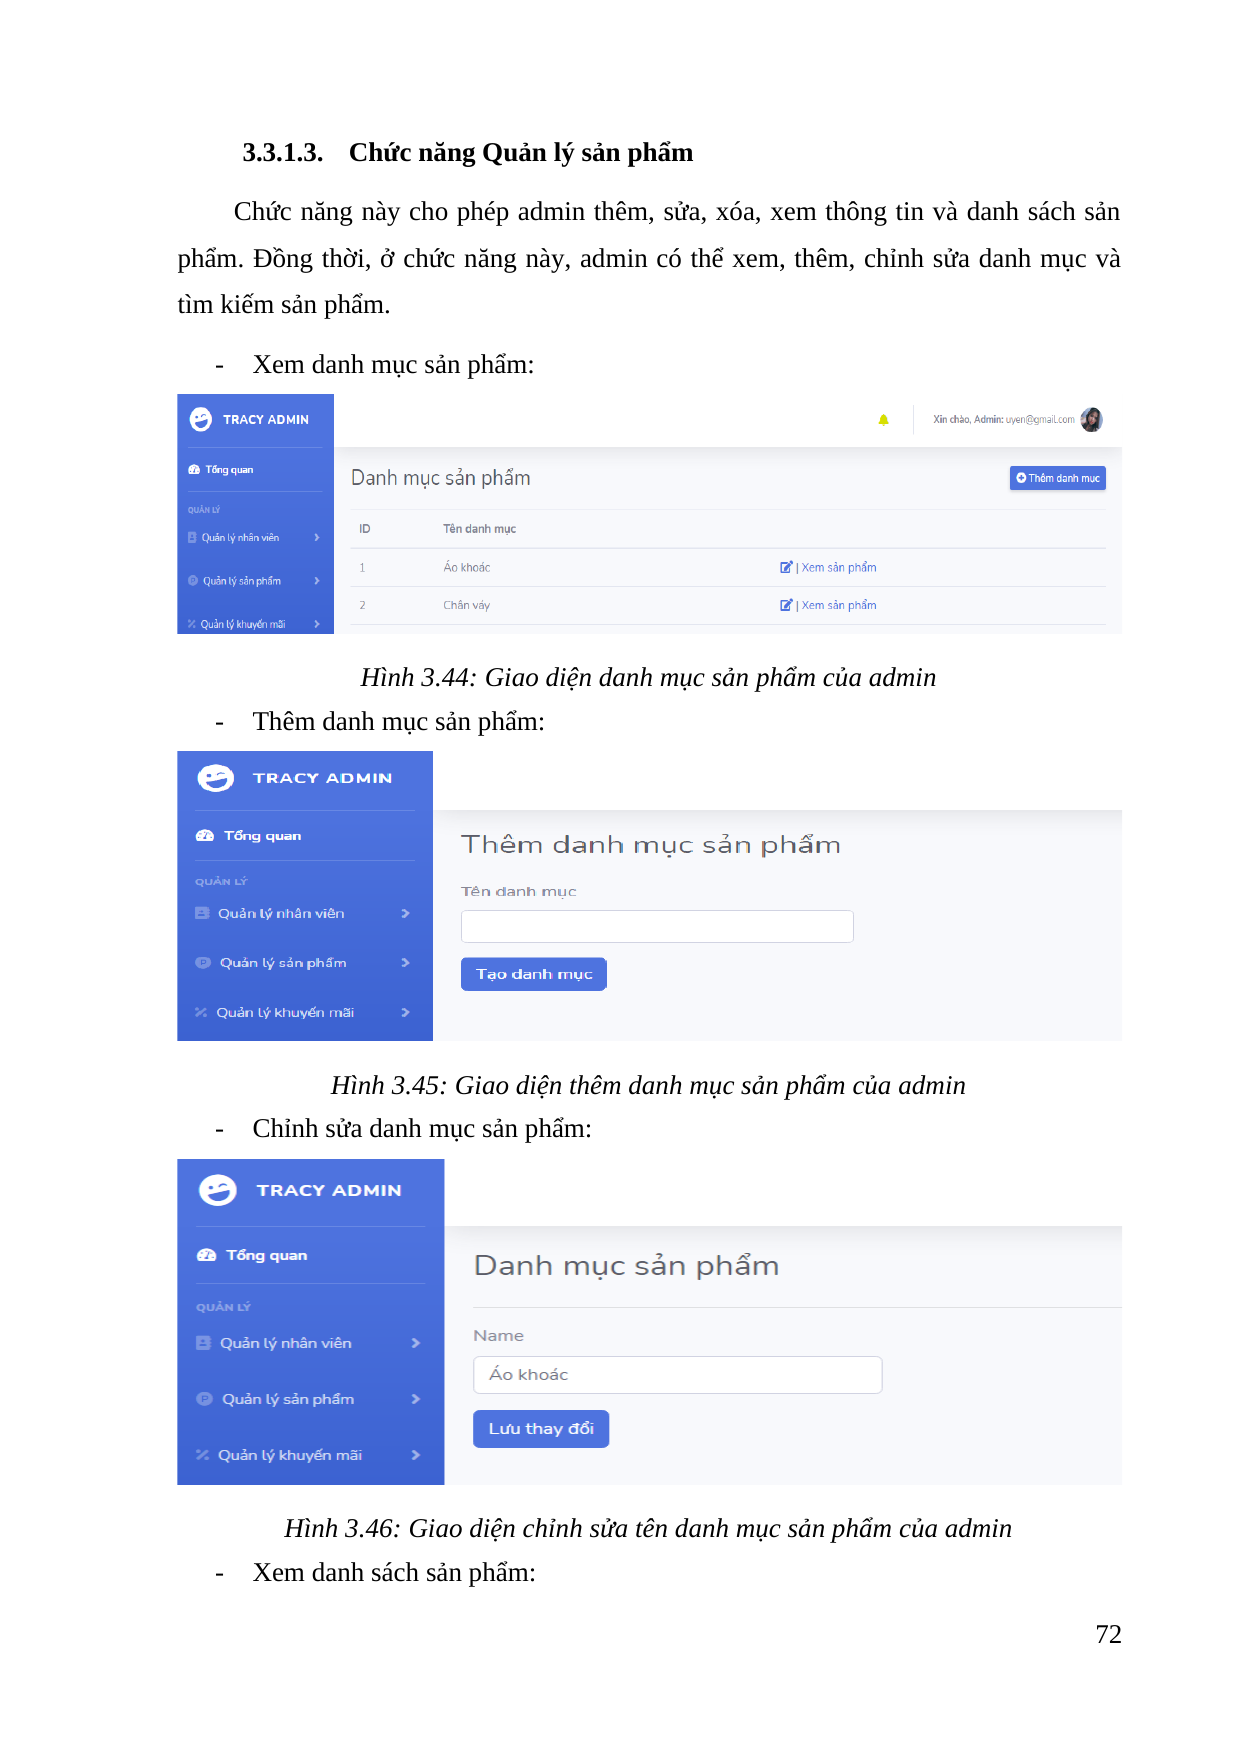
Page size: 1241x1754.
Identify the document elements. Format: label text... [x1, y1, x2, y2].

list Thêm danh mục sản phẩm: [215, 705, 1122, 736]
picture [177, 751, 1123, 1041]
list Xem danh sách sản phẩm: [215, 1556, 1122, 1587]
picture [177, 394, 1123, 634]
list Chỉnh sửa danh mục sản phẩm: [215, 1112, 1122, 1144]
picture [177, 1159, 1123, 1485]
text Chức năng này cho phép admin thêm, sửa, xóa, xem thông tin và danh sách sản phẩm. Đồng thời, ở chức năng này, admin có thể xem, thêm, chỉnh sửa danh mục và tìm kiếm sản phẩm. [177, 195, 1122, 320]
list Xem danh mục sản phẩm: [215, 348, 1122, 379]
subtitle Chức năng Quản lý sản phẩm [242, 136, 1122, 167]
